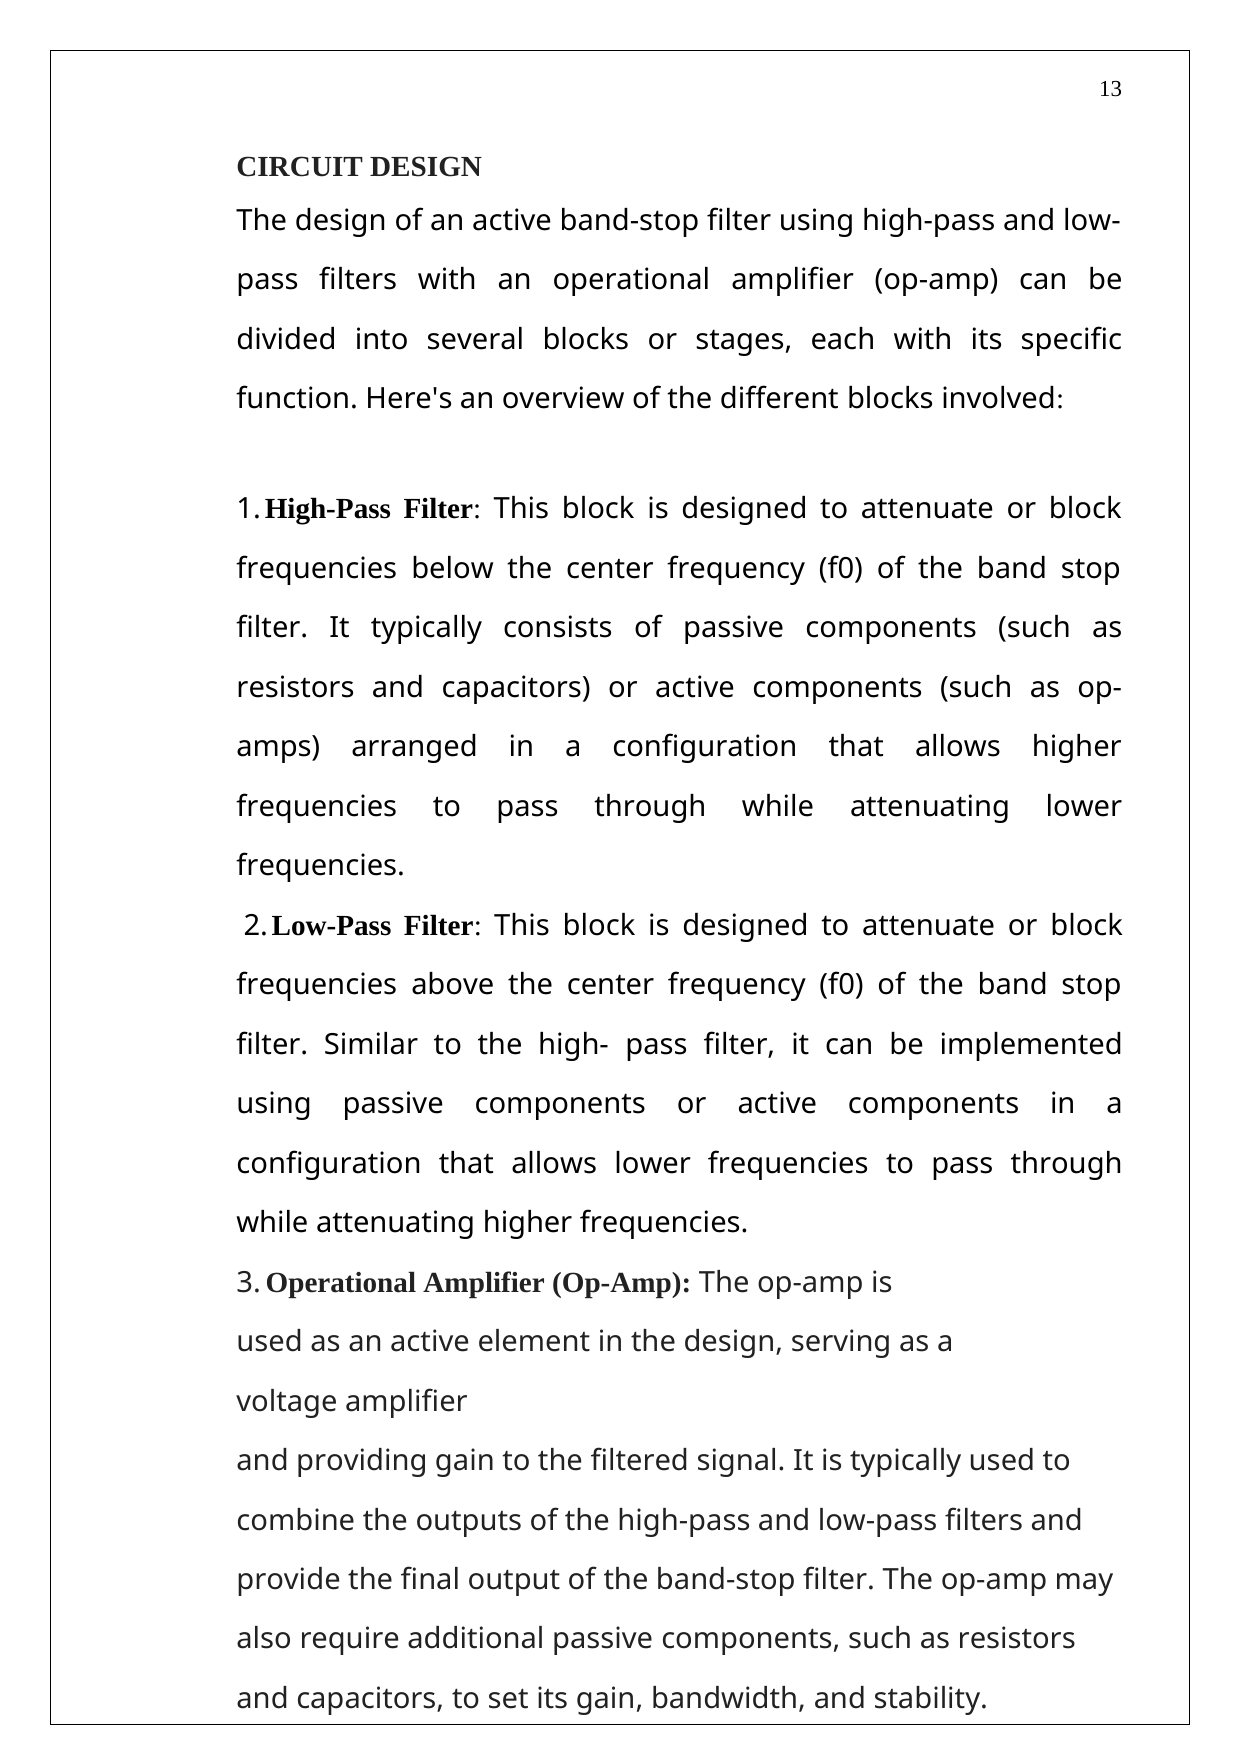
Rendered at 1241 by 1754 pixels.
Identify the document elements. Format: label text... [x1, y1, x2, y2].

list Operational Amplifier (Op-Amp): The op-amp is used as an active element in the design, serving as a voltage amplifier [236, 1261, 960, 1419]
list Low-Pass Filter: This block is designed to attenuate or block frequencies above the center frequency (f0) of the band stop filter. Similar to the high- pass filter, it can be implemented using passive components or active components in a configuration that allows lower frequencies to pass through while attenuating higher frequencies. [236, 904, 1123, 1241]
text and providing gain to the filtered signal. It is typically used to combine the outputs of the high-pass and low-pass filters and provide the final output of the band-stop filter. The op-amp may also require additional passive components, such as resistors and capacitors, to set its gain, bandwidth, and stability. [236, 1439, 1120, 1717]
list High-Pass Filter: This block is designed to attenuate or block frequencies below the center frequency (f0) of the band stop filter. It typically consists of passive components (such as resistors and capacitors) or active components (such as op-amps) arranged in a configuration that allows higher frequencies to pass through while attenuating lower frequencies. [236, 487, 1122, 884]
subtitle CIRCUIT DESIGN [236, 149, 1165, 182]
text The design of an active band-stop filter using high-pass and low-pass filters with an operational amplifier (op-amp) can be divided into several blocks or stages, each with its specific function. Here's an overview of the different blocks involved: [236, 199, 1122, 417]
